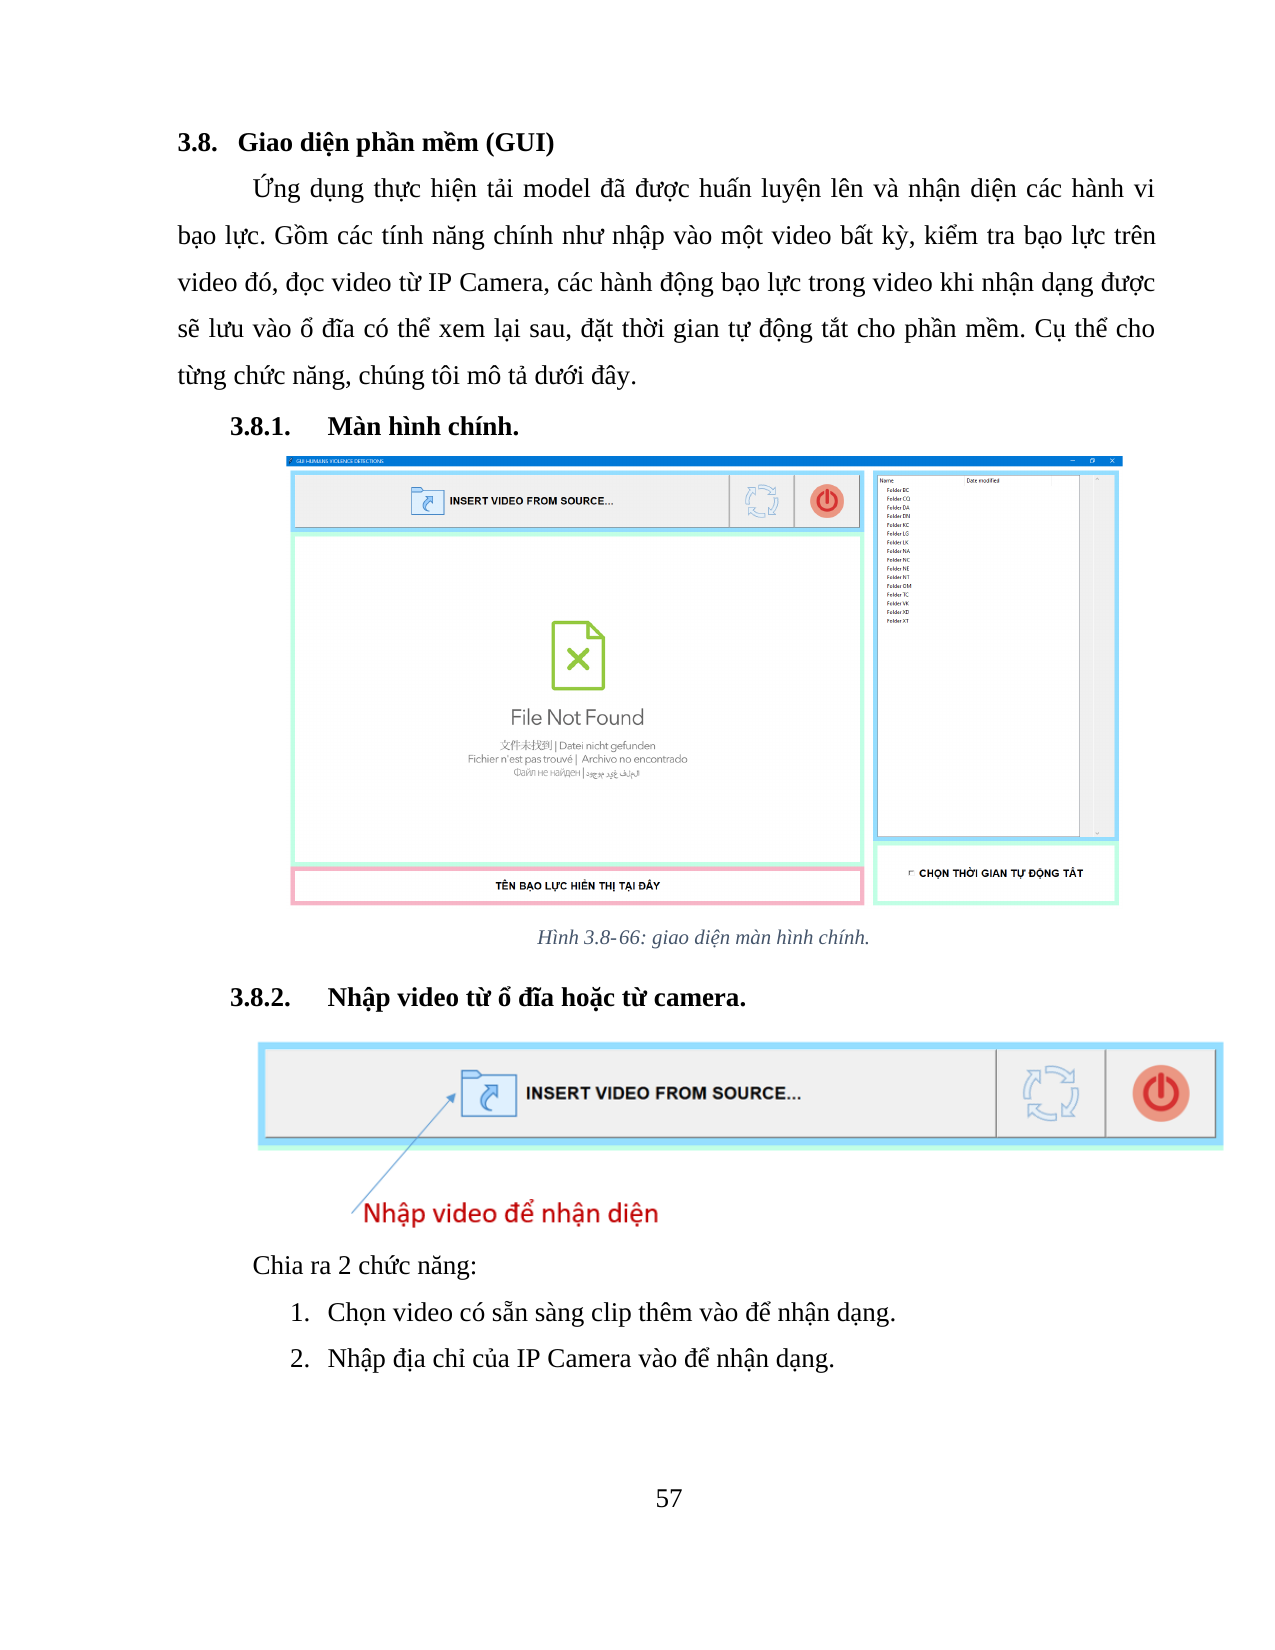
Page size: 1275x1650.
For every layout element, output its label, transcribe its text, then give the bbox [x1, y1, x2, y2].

list Chọn video có sẵn sàng clip thêm vào để nhận dạng. [290, 1296, 1157, 1327]
text Chia ra 2 chức năng: [177, 1249, 1157, 1280]
picture [252, 1028, 1232, 1234]
text Ứng dụng thực hiện tải model đã được huấn luyện lên và nhận diện các hành vi bạo lực. Gồm các tính năng chính như nhập vào một video bất kỳ, kiểm tra bạo lực trên video đó, đọc video từ IP Camera, các hành động bạo lực trong video khi nhận dạng được sẽ lưu vào ổ đĩa có thể xem lại sau, đặt thời gian tự động tắt cho phần mềm. Cụ thể cho từng chức năng, chúng tôi mô tả dưới đây. [177, 172, 1157, 390]
picture [286, 456, 1123, 909]
list Nhập địa chỉ của IP Camera vào để nhận dạng. [290, 1342, 1157, 1373]
subtitle Nhập video từ ổ đĩa hoặc từ camera. [230, 981, 1157, 1013]
subtitle Màn hình chính. [230, 410, 1157, 441]
subtitle Giao diện phần mềm (GUI) [177, 126, 1157, 157]
